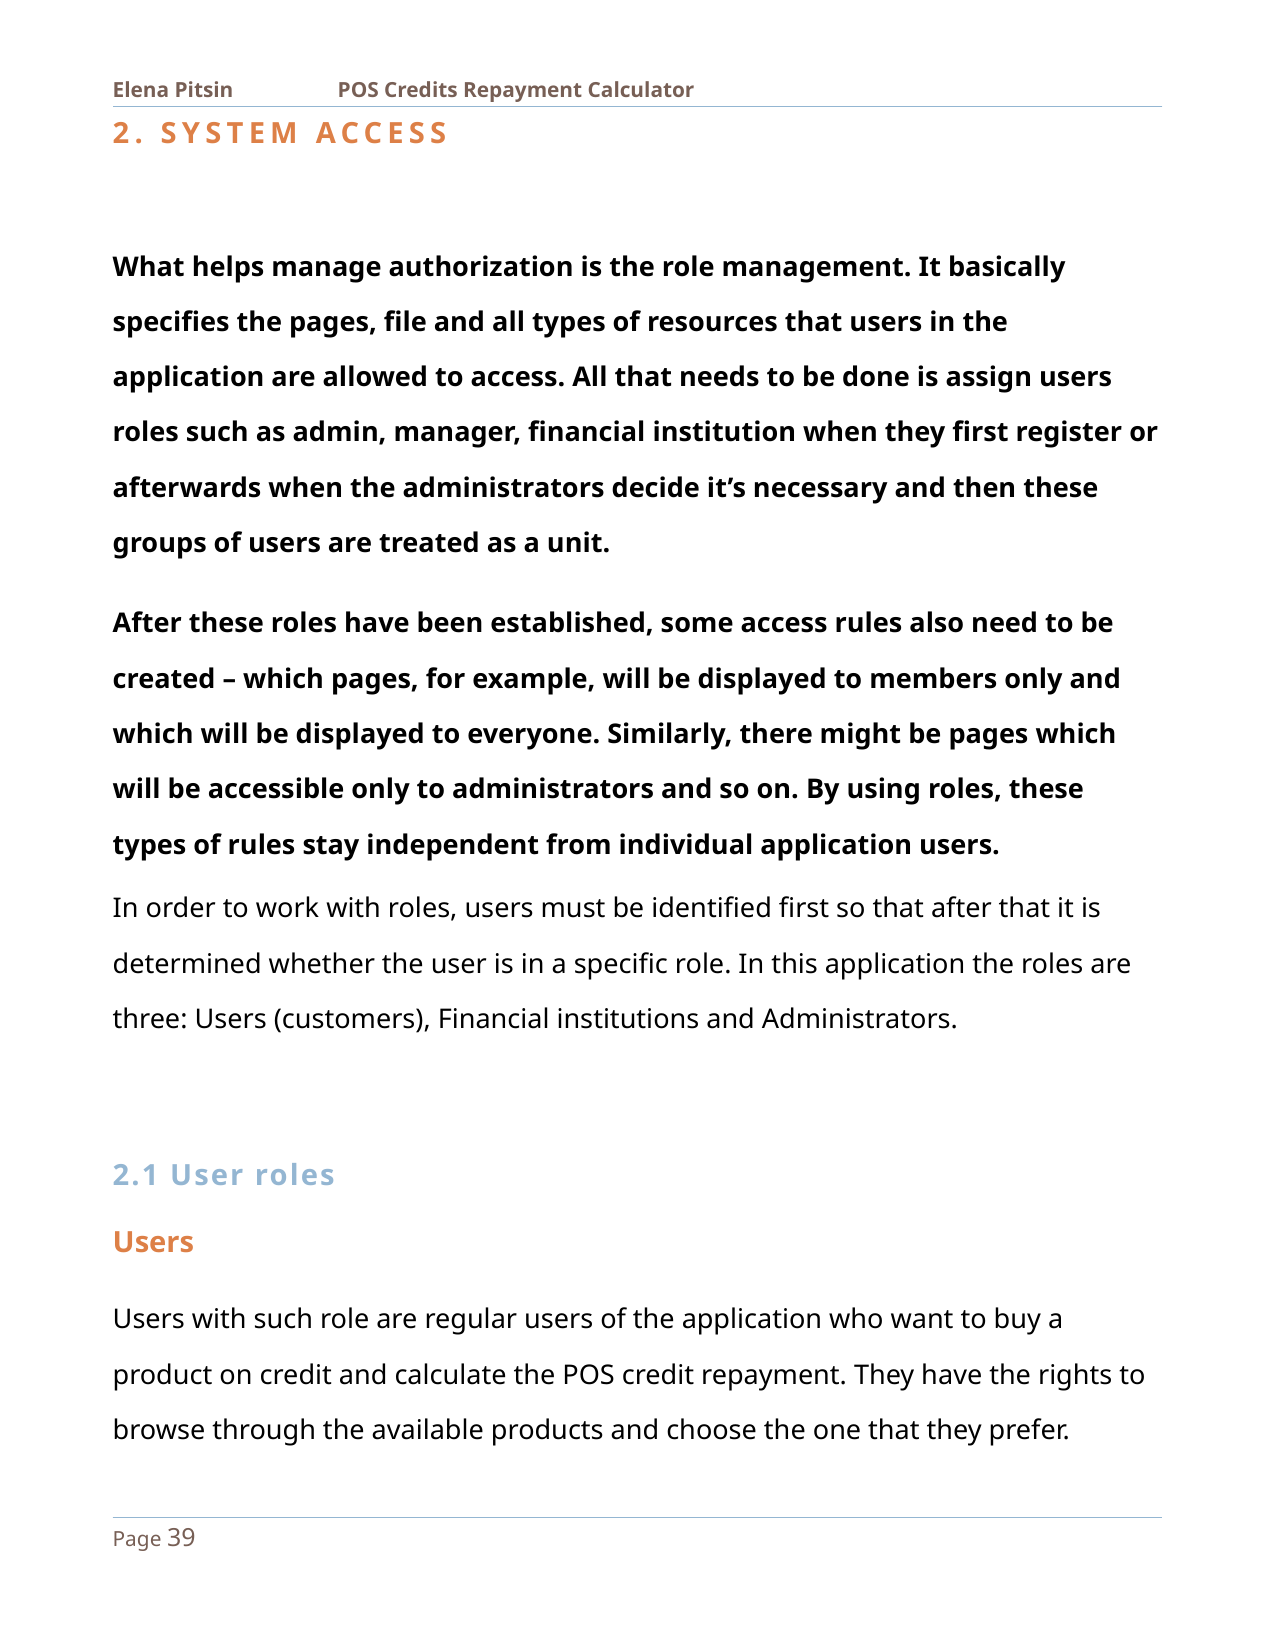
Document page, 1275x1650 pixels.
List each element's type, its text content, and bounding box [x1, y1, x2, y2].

text In order to work with roles, users must be identified first so that after that it is determined whether the user is in a specific role. In this application the roles are three: Users (customers), Financial institutions and Administrators. [112, 889, 1162, 1036]
subtitle After these roles have been established, some access rules also need to be created – which pages, for example, will be displayed to members only and which will be displayed to everyone. Similarly, there might be pages which will be accessible only to administrators and so on. By using roles, these types of rules stay independent from individual application users. [112, 604, 1162, 862]
text Users with such role are regular users of the application who want to buy a product on credit and calculate the POS credit repayment. They have the rights to browse through the available products and choose the one that they prefer. [112, 1300, 1162, 1447]
text Users [112, 1222, 1162, 1261]
subtitle 2.1 User roles [112, 1154, 1162, 1193]
subtitle 2. System access [112, 112, 1162, 152]
subtitle What helps manage authorization is the role management. It basically specifies the pages, file and all types of resources that users in the application are allowed to access. All that needs to be done is assign users roles such as admin, manager, financial institution when they first register or afterwards when the administrators decide it’s necessary and then these groups of users are treated as a unit. [112, 247, 1162, 560]
